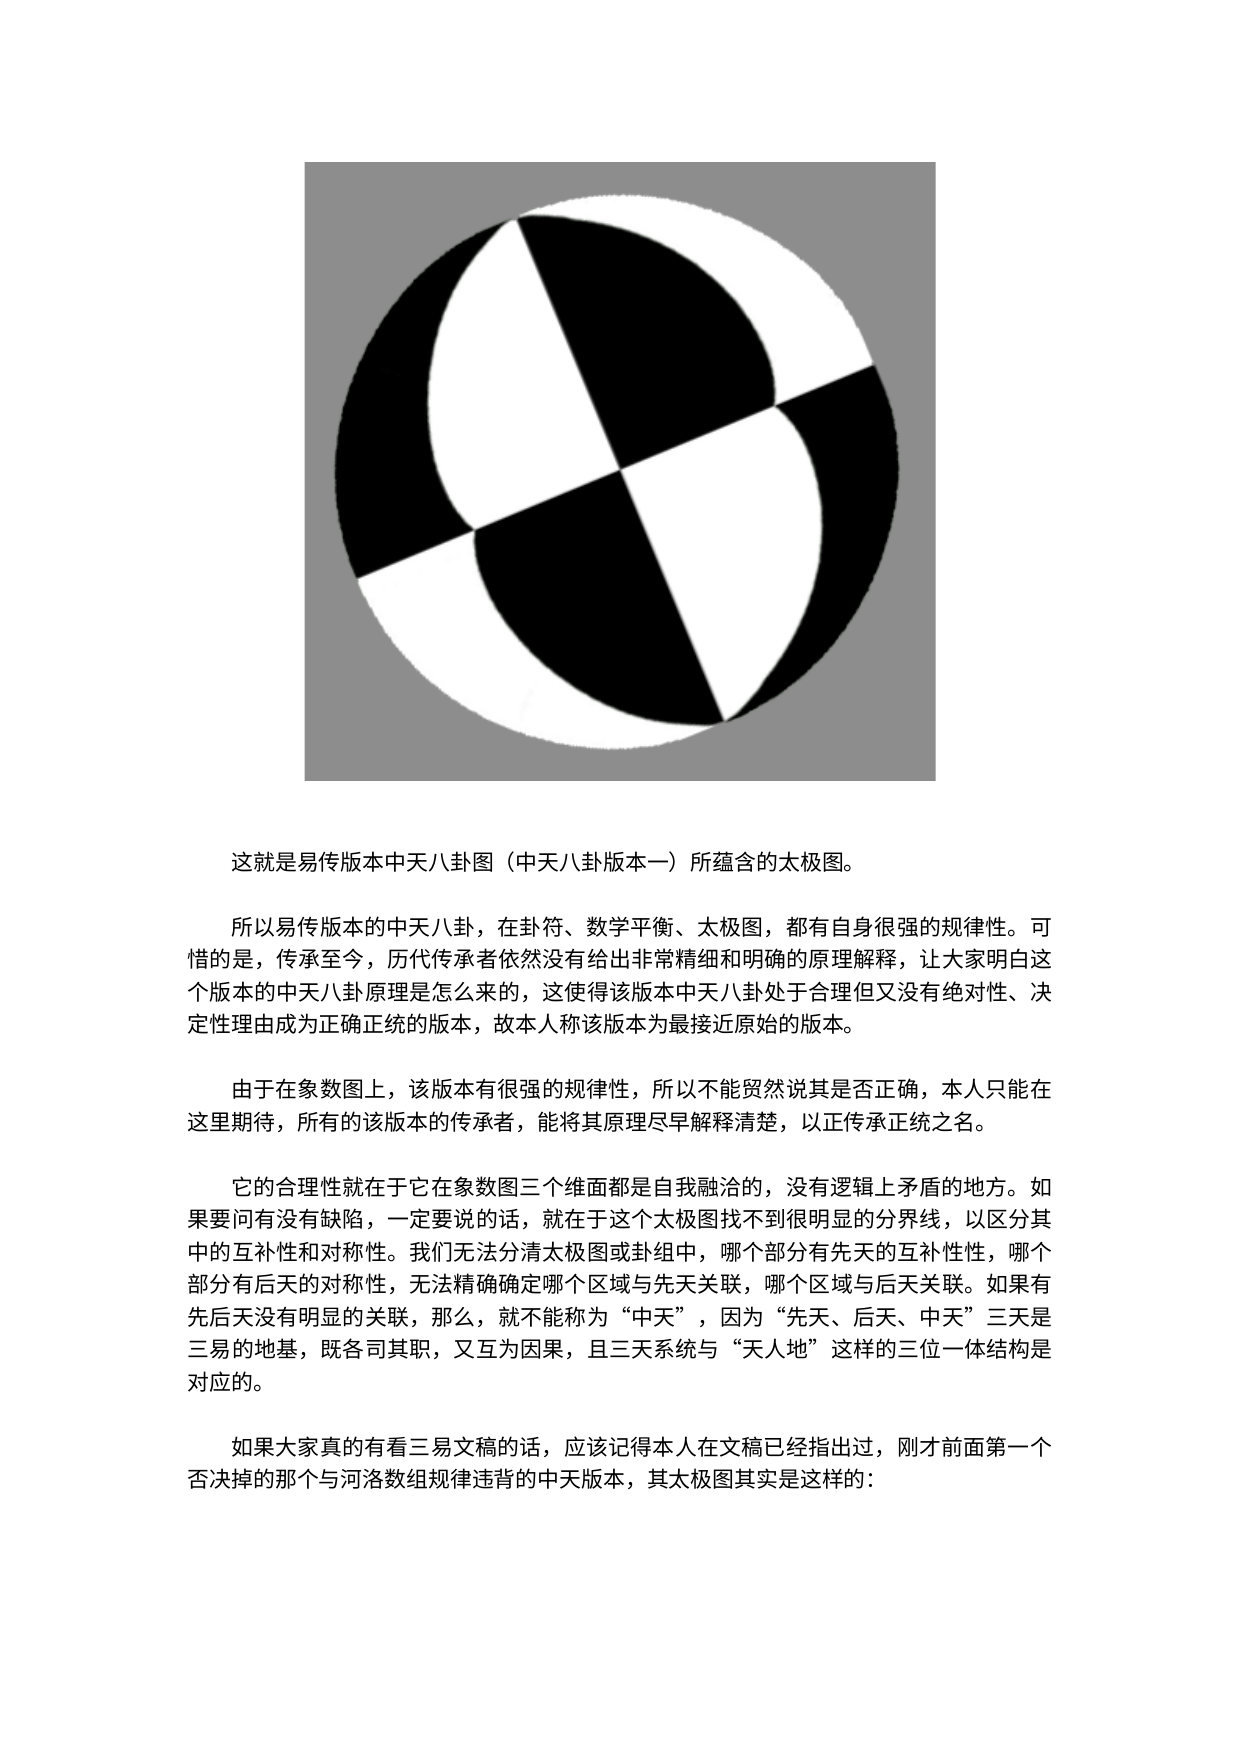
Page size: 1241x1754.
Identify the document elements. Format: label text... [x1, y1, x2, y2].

text 如果大家真的有看三易文稿的话，应该记得本人在文稿已经指出过，刚才前面第一个否决掉的那个与河洛数组规律违背的中天版本，其太极图其实是这样的： [187, 1429, 1053, 1494]
text 它的合理性就在于它在象数图三个维面都是自我融洽的，没有逻辑上矛盾的地方。如果要问有没有缺陷，一定要说的话，就在于这个太极图找不到很明显的分界线，以区分其中的互补性和对称性。我们无法分清太极图或卦组中，哪个部分有先天的互补性性，哪个部分有后天的对称性，无法精确确定哪个区域与先天关联，哪个区域与后天关联。如果有先后天没有明显的关联，那么，就不能称为“中天”，因为“先天、后天、中天”三天是三易的地基，既各司其职，又互为因果，且三天系统与“天人地”这样的三位一体结构是对应的。 [187, 1169, 1053, 1397]
text 这就是易传版本中天八卦图（中天八卦版本一）所蕴含的太极图。 [187, 844, 1053, 877]
text 所以易传版本的中天八卦，在卦符、数学平衡、太极图，都有自身很强的规律性。可惜的是，传承至今，历代传承者依然没有给出非常精细和明确的原理解释，让大家明白这个版本的中天八卦原理是怎么来的，这使得该版本中天八卦处于合理但又没有绝对性、决定性理由成为正确正统的版本，故本人称该版本为最接近原始的版本。 [187, 909, 1053, 1039]
picture [304, 162, 936, 781]
text 由于在象数图上，该版本有很强的规律性，所以不能贸然说其是否正确，本人只能在这里期待，所有的该版本的传承者，能将其原理尽早解释清楚，以正传承正统之名。 [187, 1072, 1053, 1137]
